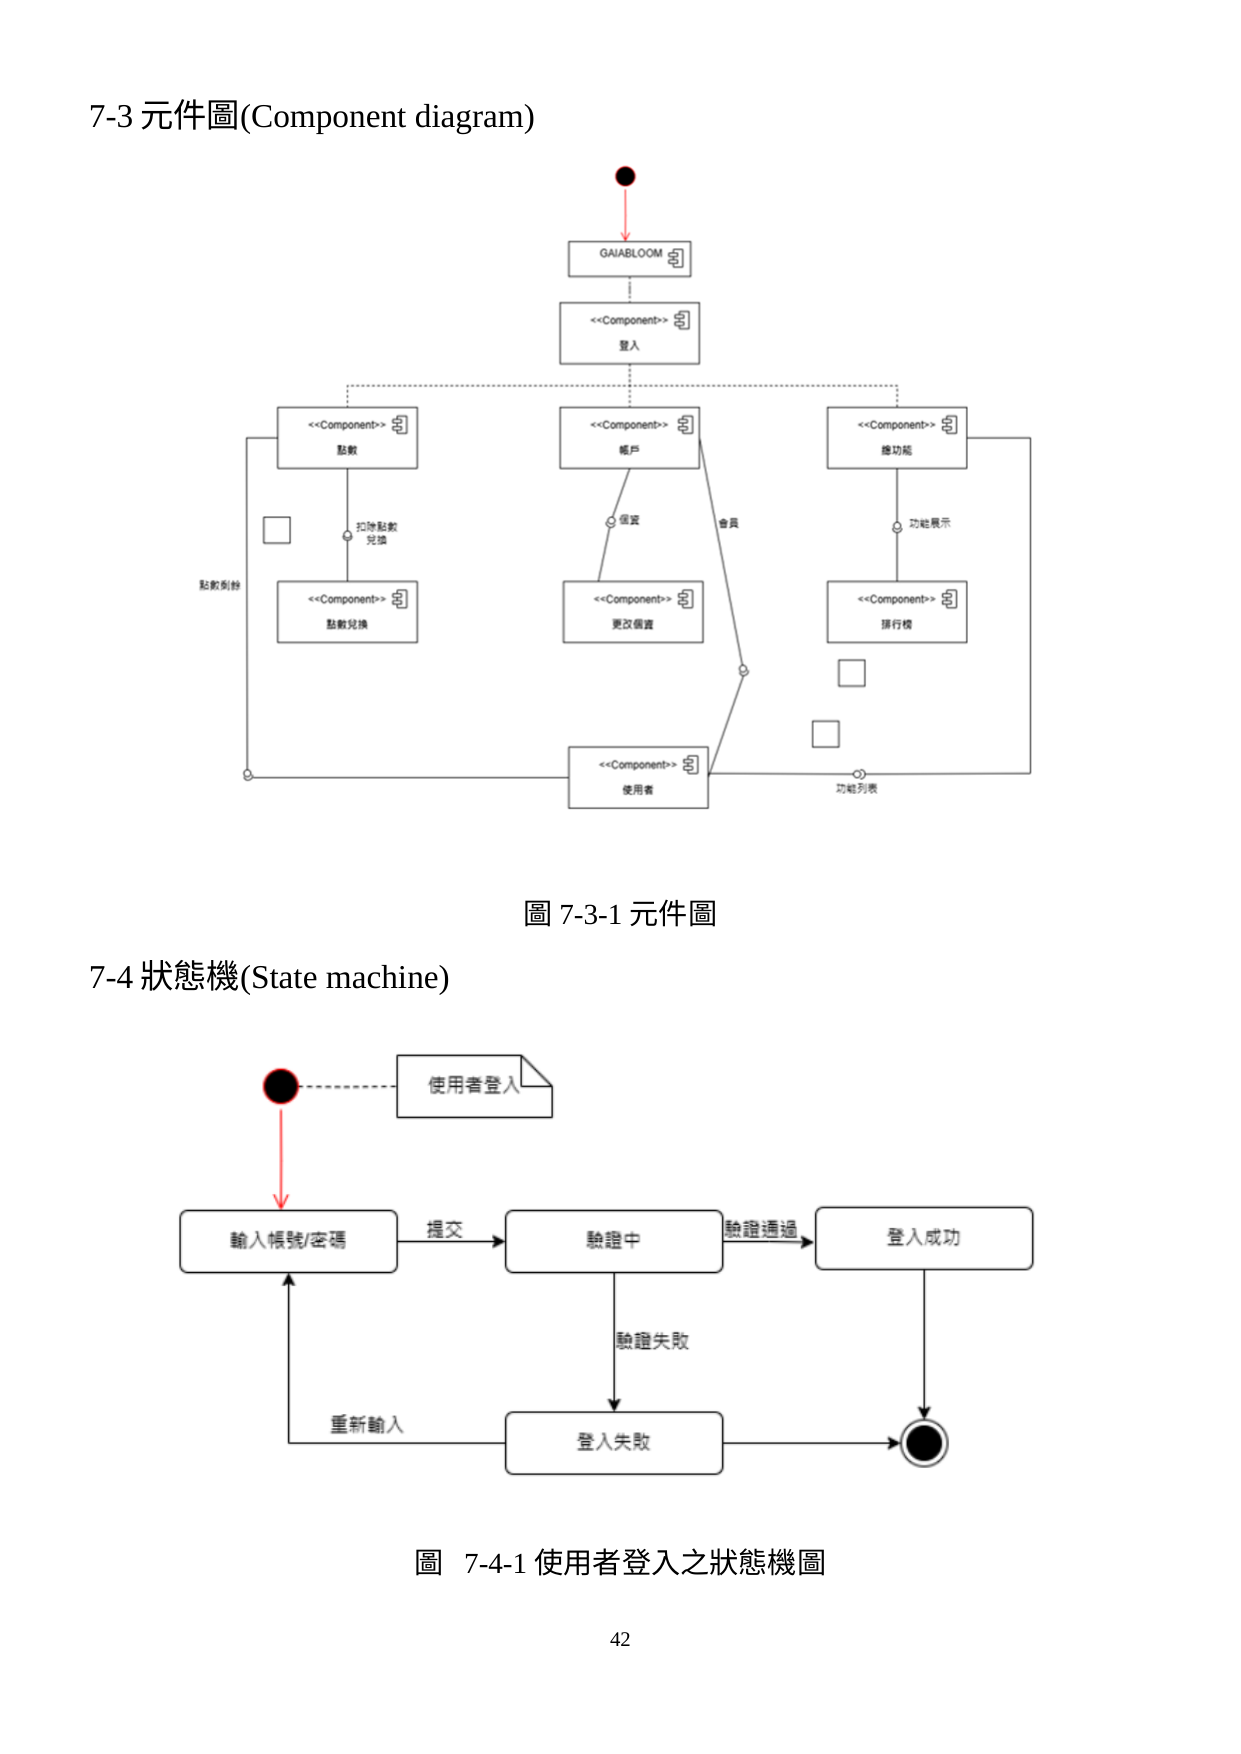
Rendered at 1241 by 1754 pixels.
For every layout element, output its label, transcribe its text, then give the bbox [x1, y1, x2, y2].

picture [88, 997, 1152, 1523]
text 圖 7-3-1 元件圖 [89, 874, 1152, 949]
list 7-4狀態機(State machine) [89, 949, 1152, 997]
picture [170, 162, 1071, 842]
text 7-3元件圖(Component diagram) [89, 89, 1152, 137]
